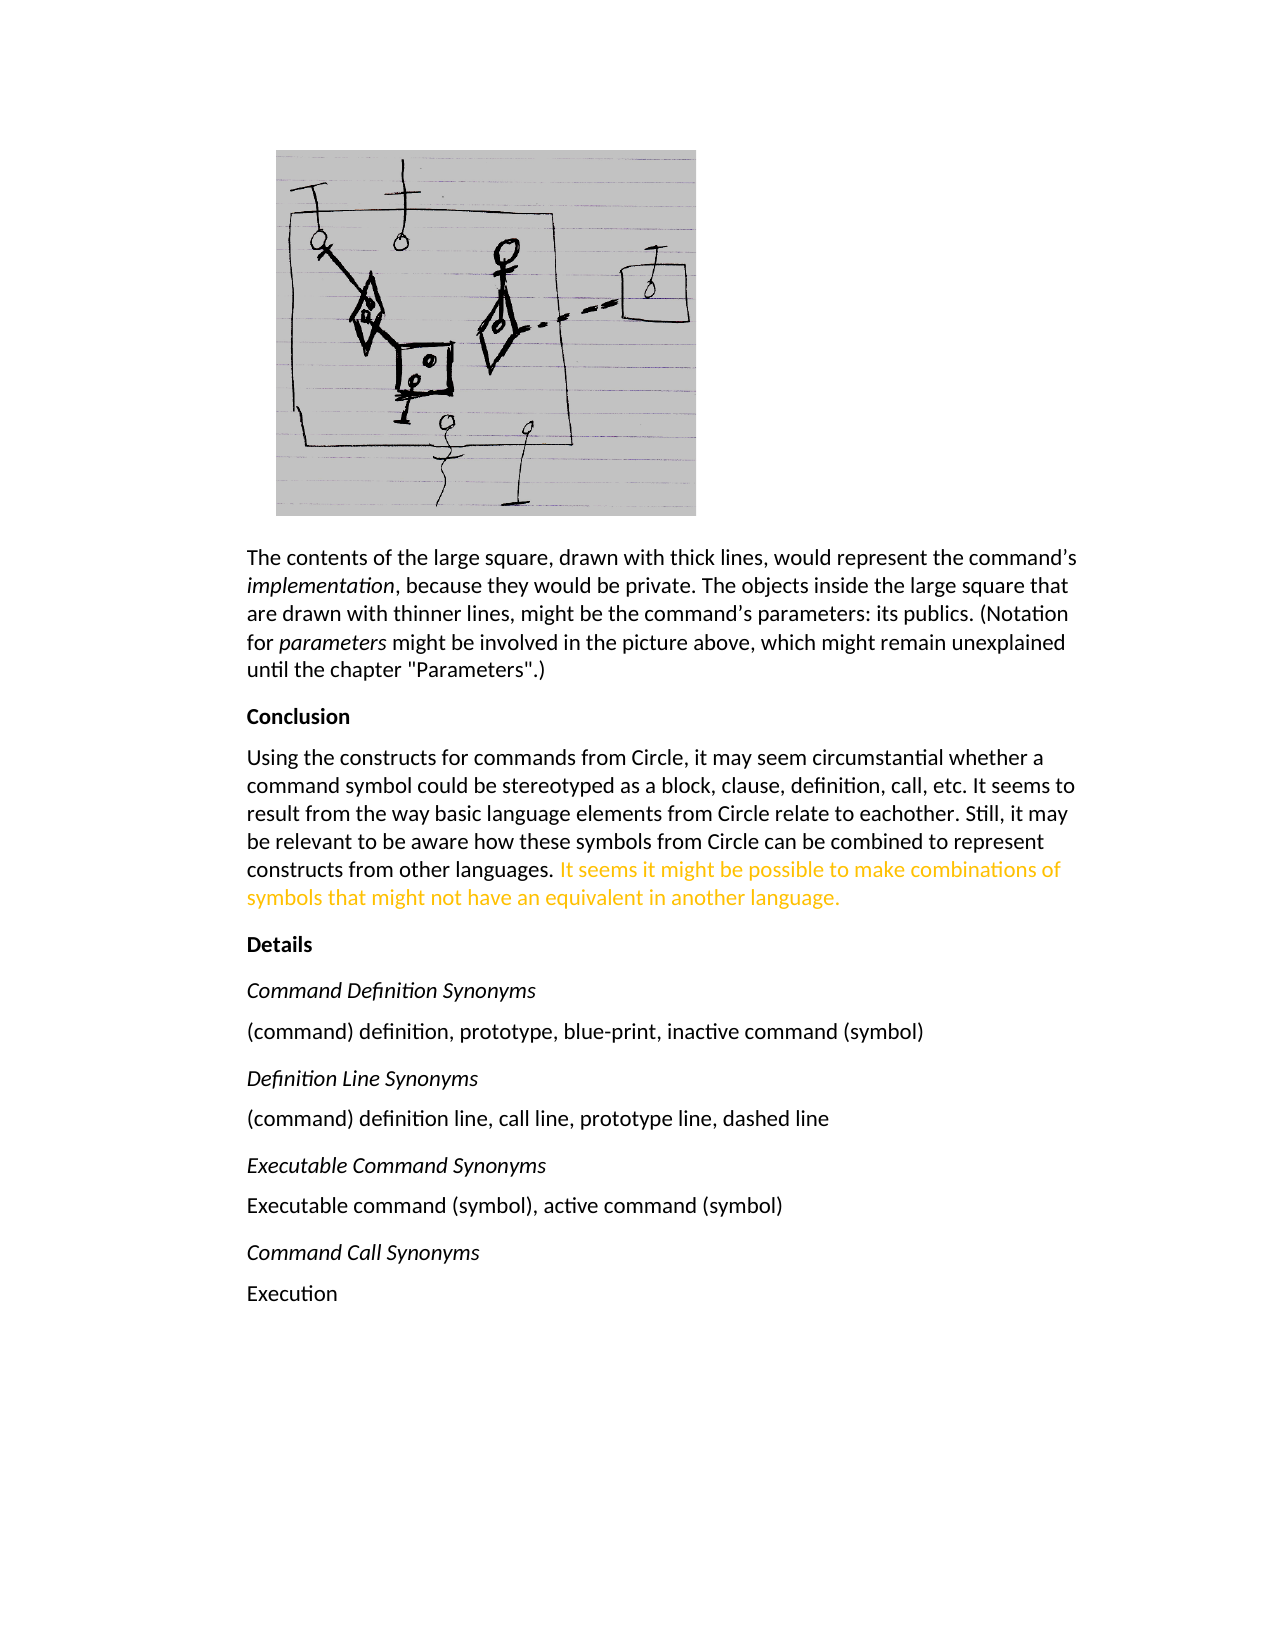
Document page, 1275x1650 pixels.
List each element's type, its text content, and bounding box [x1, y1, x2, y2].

subtitle Details [247, 930, 1087, 958]
text Execution [247, 1279, 1087, 1307]
subtitle Executable Command Synonyms [247, 1151, 1087, 1179]
text Executable command (symbol), active command (symbol) [247, 1192, 1087, 1220]
subtitle Command Call Synonyms [247, 1238, 1087, 1266]
picture [276, 150, 697, 516]
subtitle Definition Line Synonyms [247, 1064, 1087, 1092]
subtitle Conclusion [247, 702, 1087, 730]
text (command) definition, prototype, blue-print, inactive command (symbol) [247, 1017, 1087, 1045]
subtitle Command Definition Synonyms [247, 977, 1087, 1004]
text The contents of the large square, drawn with thick lines, would represent the command’s implementation, because they would be private. The objects inside the large square that are drawn with thinner lines, might be the command’s parameters: its publics. (Notation for parameters might be involved in the picture above, which might remain unexplained until the chapter "Parameters".) [247, 543, 1087, 684]
text Using the constructs for commands from Circle, it may seem circumstantial whether a command symbol could be stereotyped as a block, clause, definition, call, etc. It seems to result from the way basic language elements from Circle relate to eachother. Still, it may be relevant to be aware how these symbols from Circle can be combined to represent constructs from other languages. It seems it might be possible to make combinations of symbols that might not have an equivalent in another language. [247, 743, 1087, 911]
text (command) definition line, call line, prototype line, dashed line [247, 1104, 1087, 1132]
